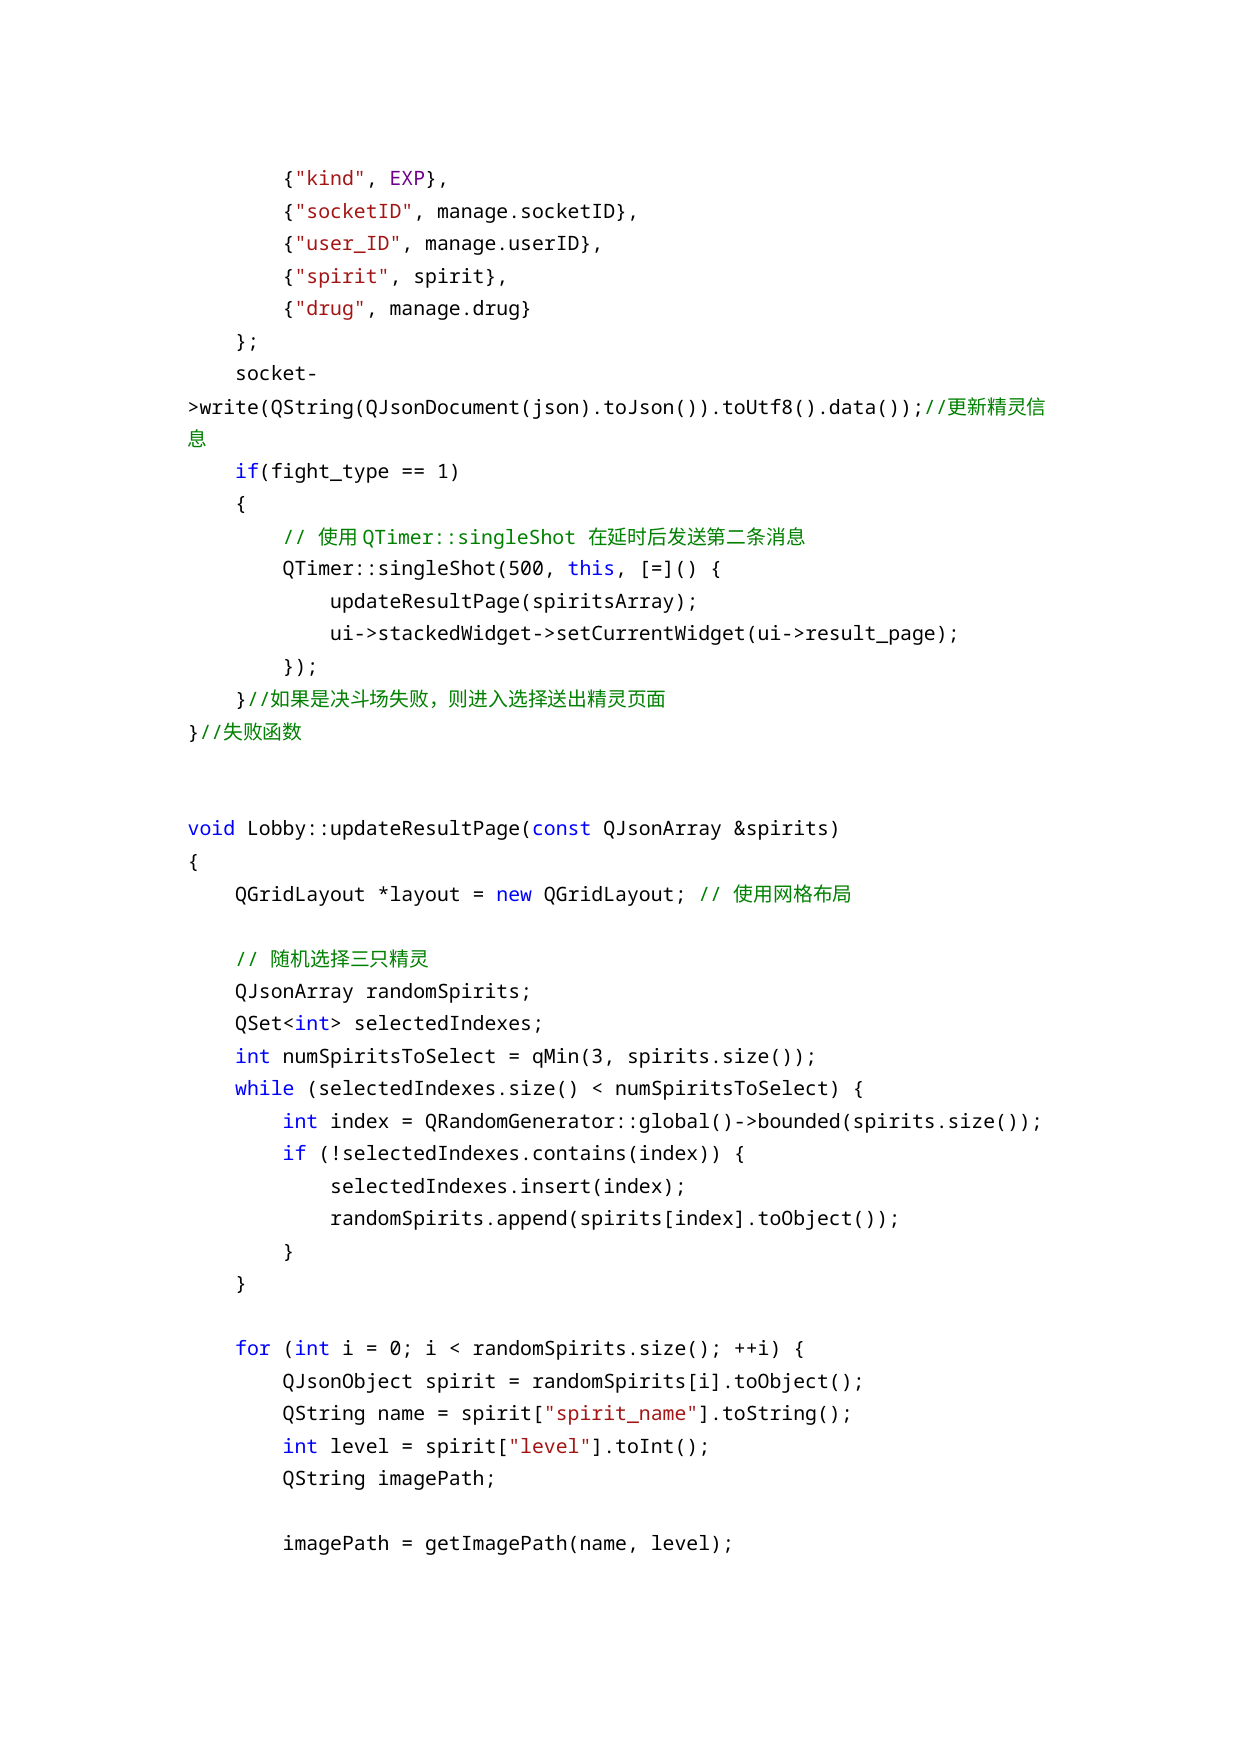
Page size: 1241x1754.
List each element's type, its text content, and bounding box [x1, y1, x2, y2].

text } [187, 1267, 1053, 1299]
text }); [187, 649, 1053, 682]
text QJsonArray randomSpirits; [187, 974, 1053, 1007]
text if (!selectedIndexes.contains(index)) { [187, 1137, 1053, 1169]
text } [187, 1234, 1053, 1267]
text { [187, 487, 1053, 519]
text // 使用 QTimer::singleShot 在延时后发送第二条消息 [187, 519, 1053, 552]
text ui->stackedWidget->setCurrentWidget(ui->result_page); [187, 617, 1053, 649]
text {"socketID", manage.socketID}, [187, 194, 1053, 227]
text QTimer::singleShot(500, this, [=]() { [187, 552, 1053, 584]
text // 随机选择三只精灵 [187, 942, 1053, 974]
text }//失败函数 [187, 714, 1053, 747]
text selectedIndexes.insert(index); [187, 1169, 1053, 1202]
text QJsonObject spirit = randomSpirits[i].toObject(); [187, 1364, 1053, 1397]
text }//如果是决斗场失败，则进入选择送出精灵页面 [187, 682, 1053, 714]
text while (selectedIndexes.size() < numSpiritsToSelect) { [187, 1072, 1053, 1104]
text }; [187, 324, 1053, 357]
text randomSpirits.append(spirits[index].toObject()); [187, 1202, 1053, 1234]
text void Lobby::updateResultPage(const QJsonArray &spirits) [187, 812, 1053, 844]
text if(fight_type == 1) [187, 454, 1053, 487]
text {"spirit", spirit}, [187, 259, 1053, 292]
text {"kind", EXP}, [187, 162, 1053, 194]
text int index = QRandomGenerator::global()->bounded(spirits.size()); [187, 1104, 1053, 1137]
text QSet<int> selectedIndexes; [187, 1007, 1053, 1039]
text int numSpiritsToSelect = qMin(3, spirits.size()); [187, 1039, 1053, 1072]
text QString name = spirit["spirit_name"].toString(); [187, 1397, 1053, 1429]
text socket->write(QString(QJsonDocument(json).toJson()).toUtf8().data());//更新精灵信息 [187, 357, 1053, 454]
text QGridLayout *layout = new QGridLayout; // 使用网格布局 [187, 877, 1053, 909]
text { [187, 844, 1053, 877]
text updateResultPage(spiritsArray); [187, 584, 1053, 617]
text int level = spirit["level"].toInt(); [187, 1429, 1053, 1462]
text {"drug", manage.drug} [187, 292, 1053, 324]
text QString imagePath; [187, 1462, 1053, 1494]
text imagePath = getImagePath(name, level); [187, 1527, 1053, 1559]
text {"user_ID", manage.userID}, [187, 227, 1053, 259]
text for (int i = 0; i < randomSpirits.size(); ++i) { [187, 1332, 1053, 1364]
